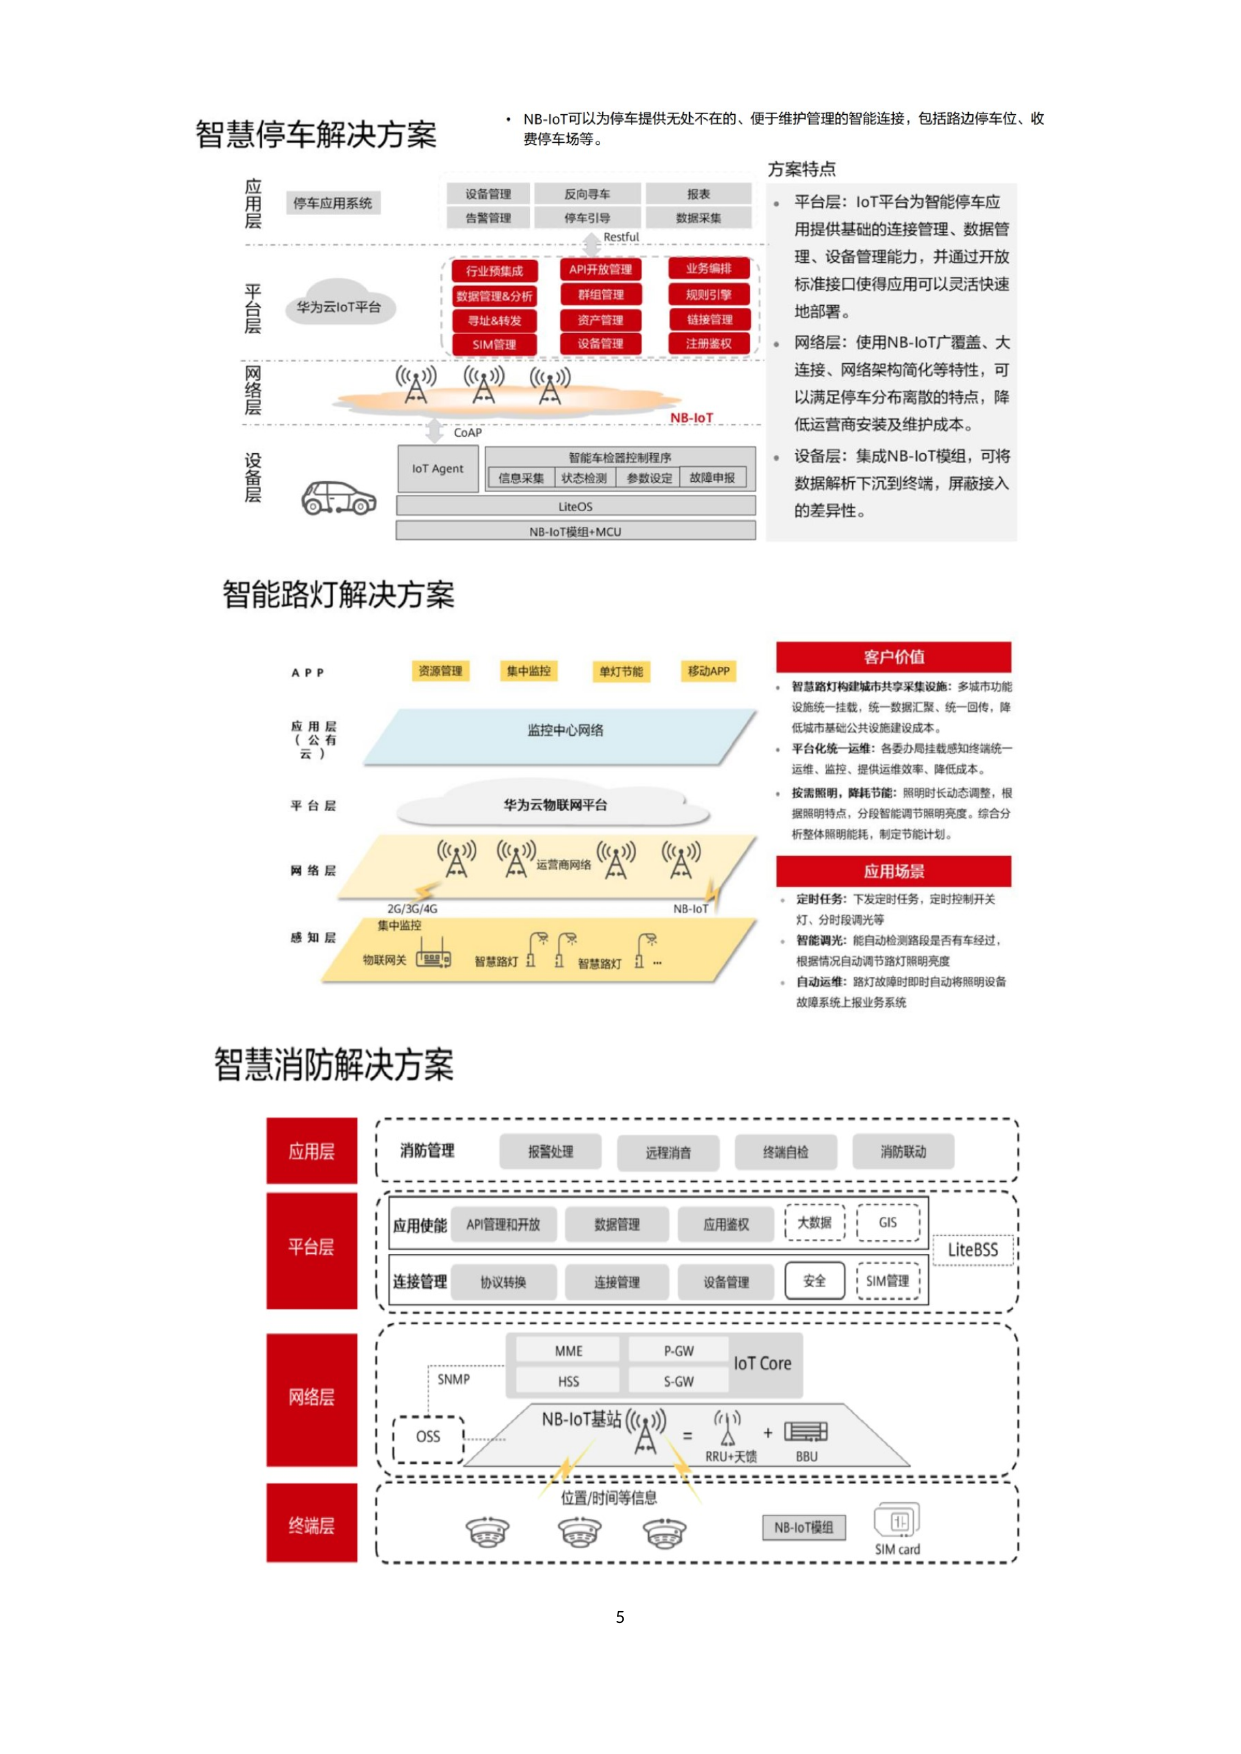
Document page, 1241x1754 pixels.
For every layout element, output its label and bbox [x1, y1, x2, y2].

picture [221, 576, 1019, 1014]
picture [195, 108, 1045, 549]
picture [210, 1044, 1030, 1570]
